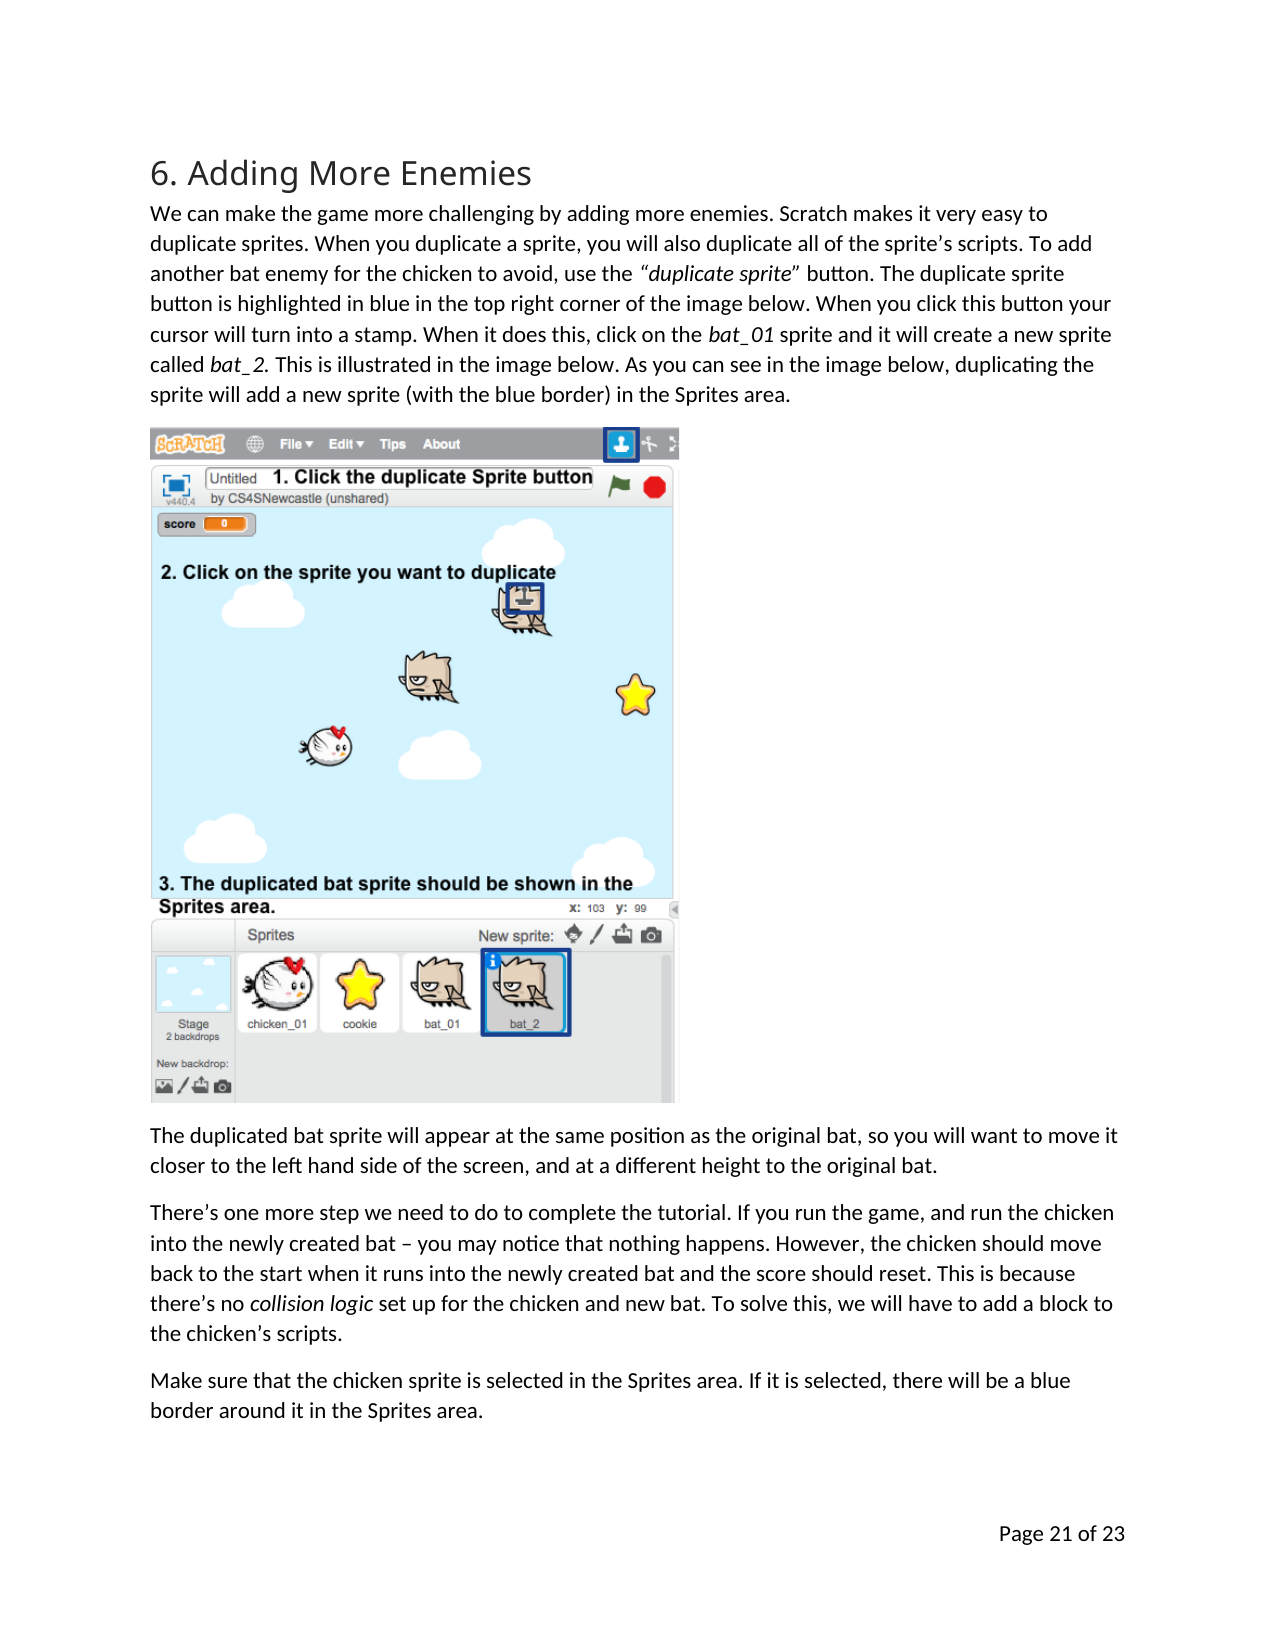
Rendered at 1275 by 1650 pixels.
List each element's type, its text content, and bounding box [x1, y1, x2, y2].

text The duplicated bat sprite will appear at the same position as the original bat, so you will want to move it closer to the left hand side of the screen, and at a different height to the original bat. [150, 1121, 1125, 1179]
subtitle Adding More Enemies [150, 150, 1125, 195]
text Make sure that the chicken sprite is selected in the Sprites area. If it is selected, there will be a blue border around it in the Sprites area. [150, 1366, 1125, 1424]
text We can make the game more challenging by adding more enemies. Scratch makes it very easy to duplicate sprites. When you duplicate a sprite, you will also duplicate all of the sprite’s scripts. To add another bat enemy for the chicken to avoid, use the “duplicate sprite” button. The duplicate sprite button is highlighted in blue in the top right corner of the image below. When you click this button your cursor will turn into a stamp. When it does this, click on the bat_01 sprite and it will create a new sprite called bat_2. This is illustrated in the image below. As you can see in the image below, duplicating the sprite will add a new sprite (with the blue border) in the Sprites area. [150, 199, 1125, 408]
picture [150, 427, 680, 1103]
text There’s one more step we need to do to complete the tutorial. If you run the game, and run the chicken into the newly created bat – you may notice that nothing happens. However, the chicken should move back to the start when it runs into the newly created bat and the score should reset. This is because there’s no collision logic set up for the chicken and new bat. To solve this, we will have to add a block to the chicken’s scripts. [150, 1198, 1125, 1347]
